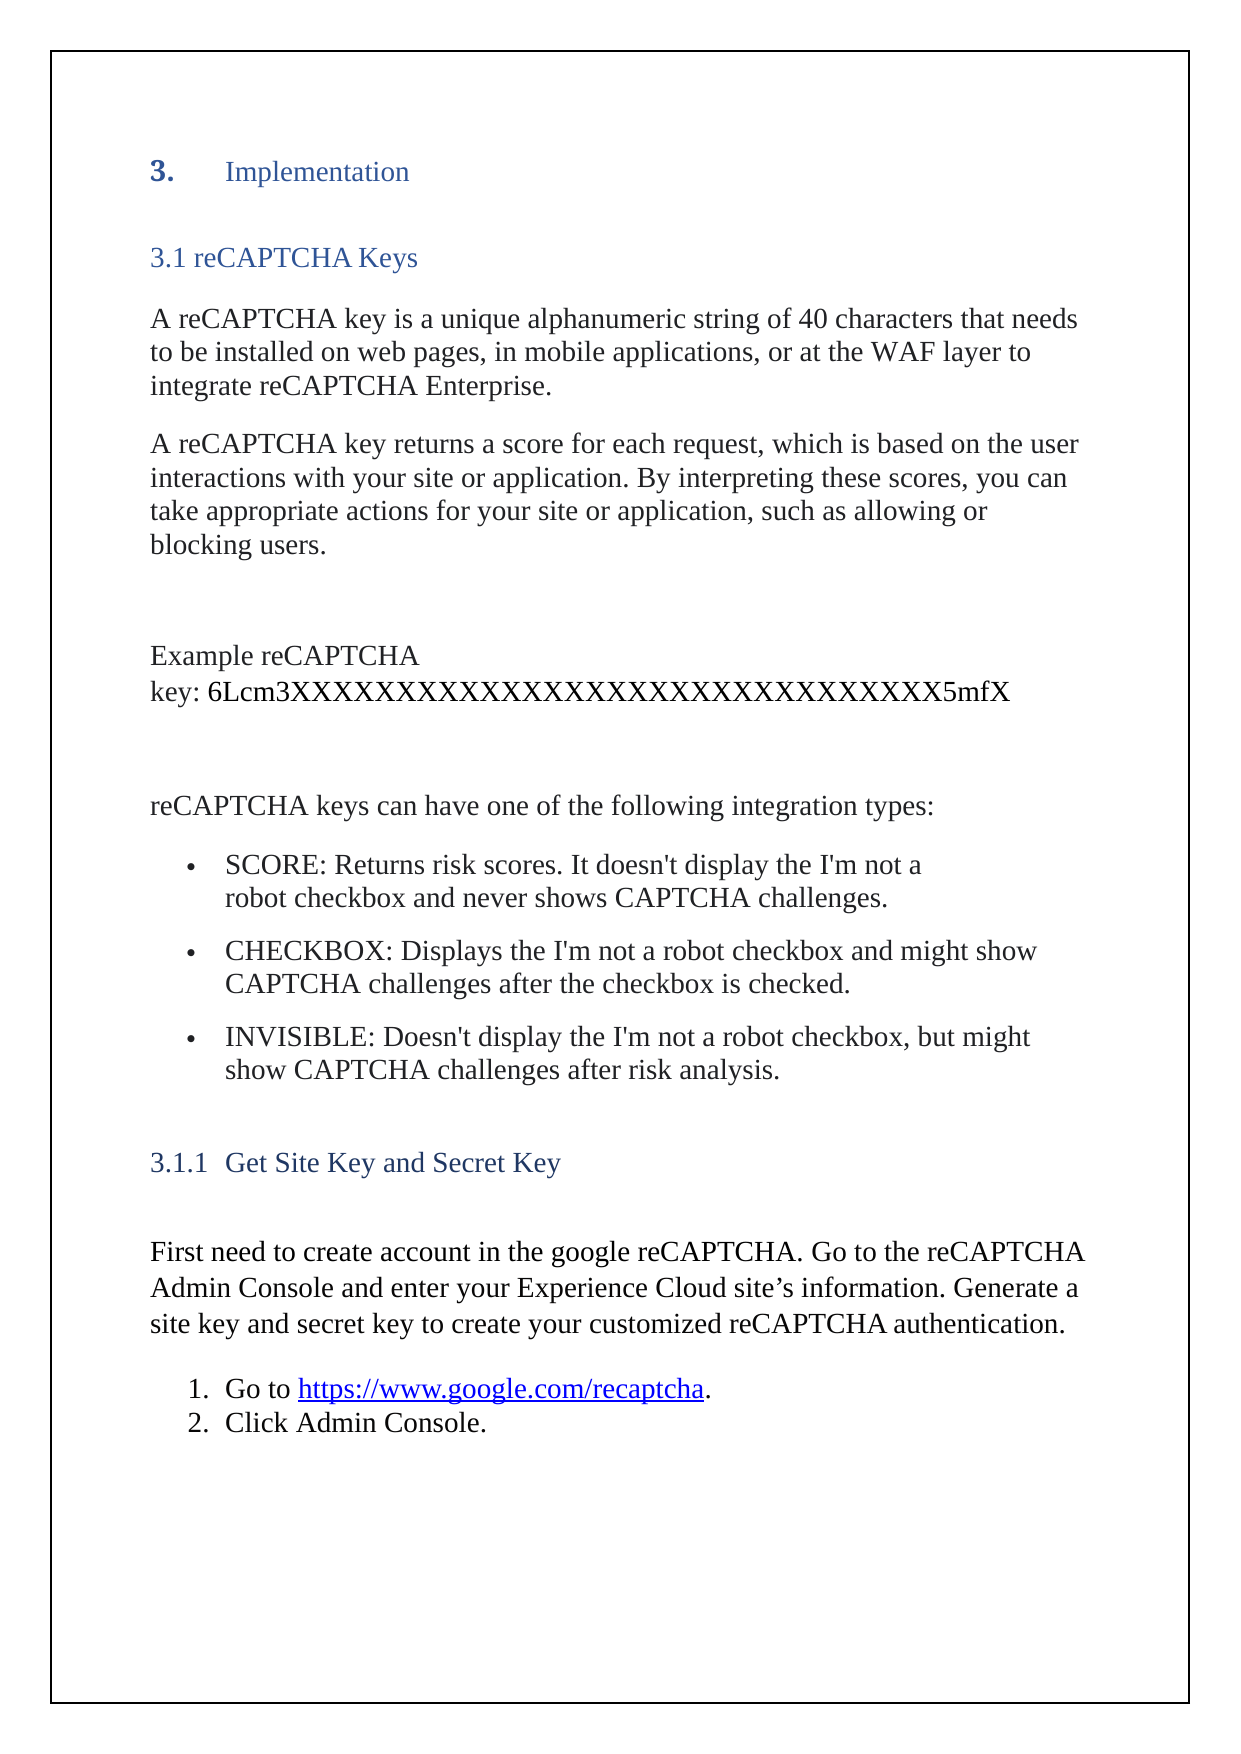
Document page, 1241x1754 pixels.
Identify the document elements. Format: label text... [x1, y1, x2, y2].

list Click Admin Console. [187, 1405, 1090, 1438]
list CHECKBOX: Displays the I'm not a robot checkbox and might show CAPTCHA challenges after the checkbox is checked. [187, 933, 1090, 1000]
list INVISIBLE: Doesn't display the I'm not a robot checkbox, but might show CAPTCHA challenges after risk analysis. [187, 1019, 1090, 1086]
text A reCAPTCHA key returns a score for each request, which is based on the user interactions with your site or application. By interpreting these scores, you can take appropriate actions for your site or application, such as allowing or blocking users. [150, 426, 1090, 561]
subtitle 3.1 reCAPTCHA Keys [150, 240, 1090, 273]
list SCORE: Returns risk scores. It doesn't display the I'm not a robot checkbox and never shows CAPTCHA challenges. [187, 847, 1090, 914]
text Example reCAPTCHA key: 6Lcm3XXXXXXXXXXXXXXXXXXXXXXXXXXXXXXX5mfX [150, 638, 1090, 708]
subtitle Get Site Key and Secret Key [150, 1145, 1090, 1178]
text A reCAPTCHA key is a unique alphanumeric string of 40 characters that needs to be installed on web pages, in mobile applications, or at the WAF layer to integrate reCAPTCHA Enterprise. [150, 301, 1090, 401]
text First need to create account in the google reCAPTCHA. Go to the reCAPTCHA Admin Console and enter your Experience Cloud site’s information. Generate a site key and secret key to create your customized reCAPTCHA authentication. [150, 1234, 1090, 1340]
text reCAPTCHA keys can have one of the following integration types: [150, 788, 1090, 822]
subtitle Implementation [150, 150, 1090, 190]
list Go to https://www.google.com/recaptcha. [187, 1371, 1090, 1405]
